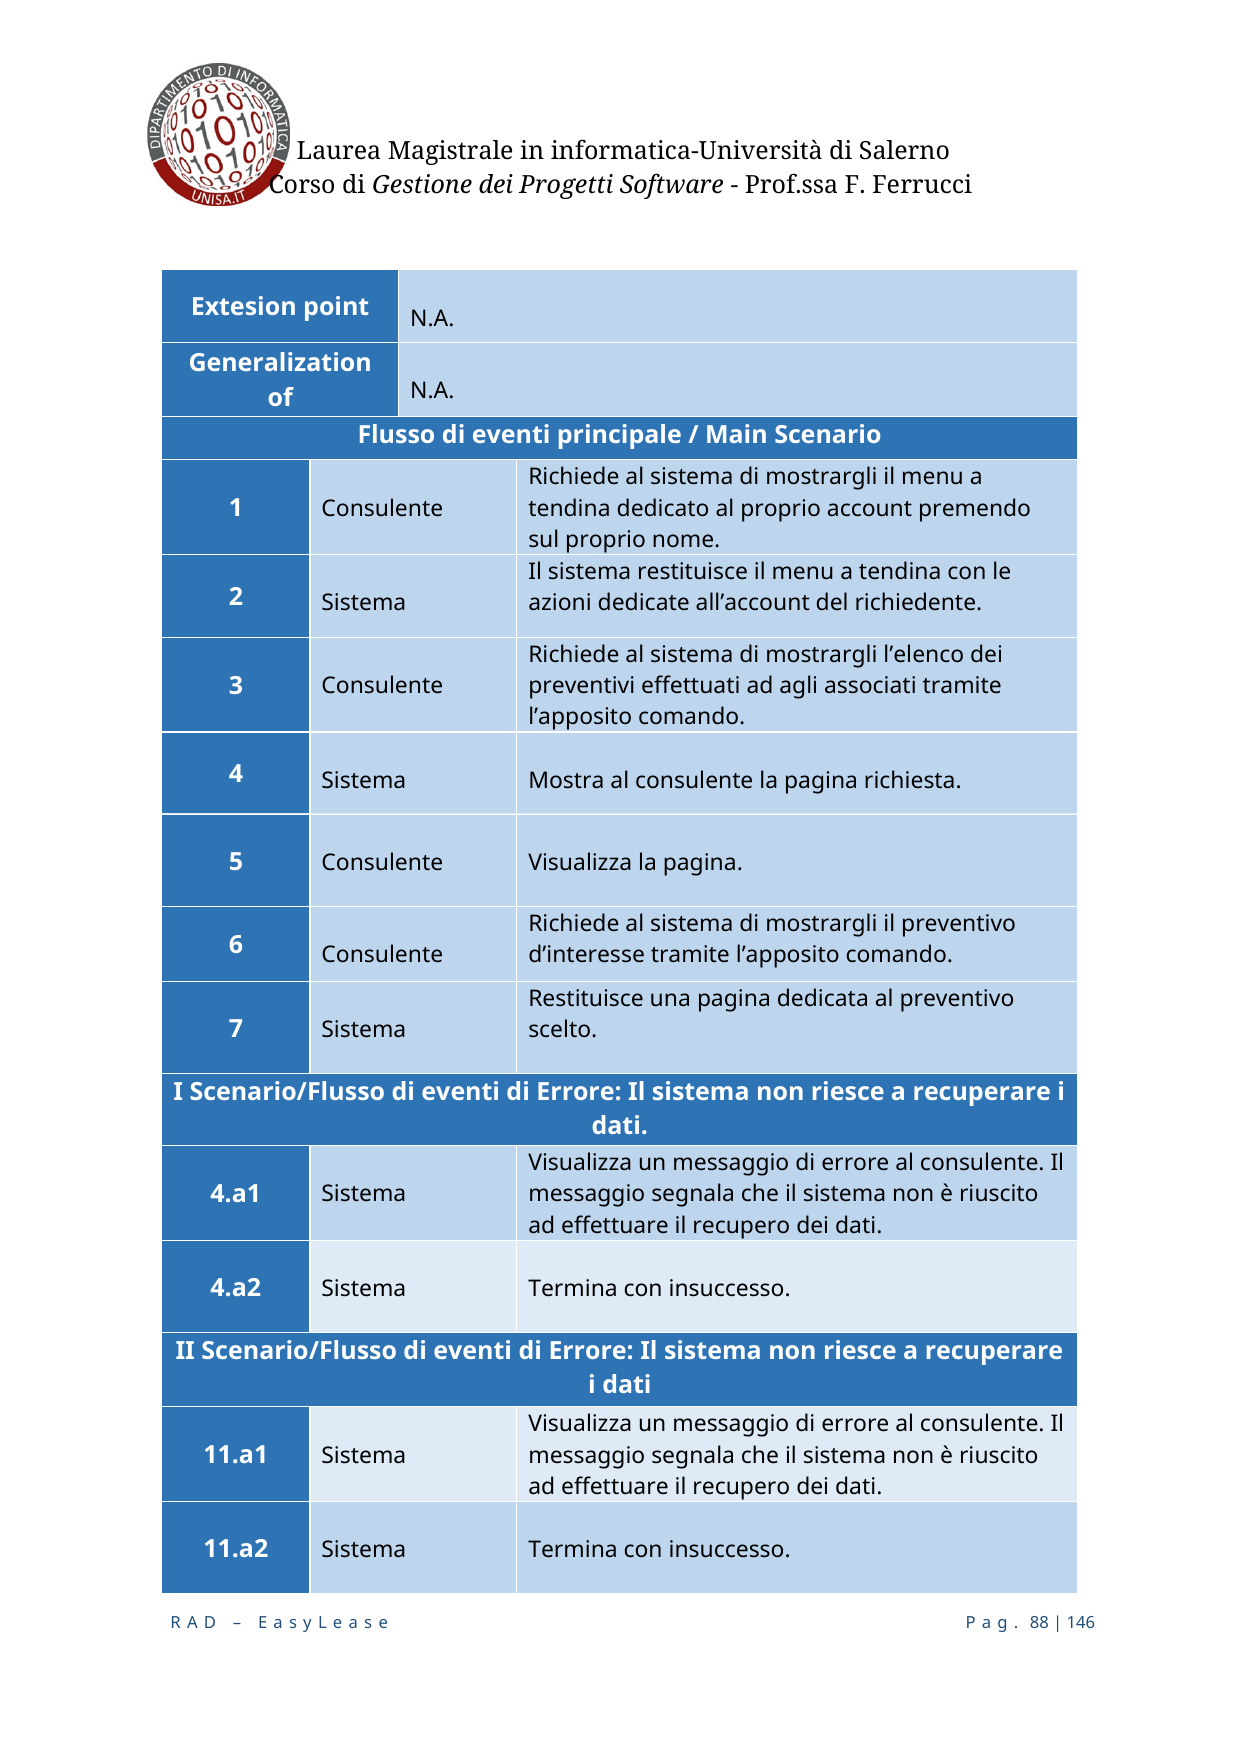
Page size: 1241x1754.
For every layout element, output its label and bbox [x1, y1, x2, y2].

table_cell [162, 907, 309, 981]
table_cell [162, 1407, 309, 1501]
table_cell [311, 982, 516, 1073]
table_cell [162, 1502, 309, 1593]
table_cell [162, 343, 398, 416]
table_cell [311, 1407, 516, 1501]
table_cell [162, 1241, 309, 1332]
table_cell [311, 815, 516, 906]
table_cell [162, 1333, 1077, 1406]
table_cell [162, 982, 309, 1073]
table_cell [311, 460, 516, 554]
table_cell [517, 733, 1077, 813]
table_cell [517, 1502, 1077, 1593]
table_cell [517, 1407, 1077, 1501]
picture [147, 63, 290, 206]
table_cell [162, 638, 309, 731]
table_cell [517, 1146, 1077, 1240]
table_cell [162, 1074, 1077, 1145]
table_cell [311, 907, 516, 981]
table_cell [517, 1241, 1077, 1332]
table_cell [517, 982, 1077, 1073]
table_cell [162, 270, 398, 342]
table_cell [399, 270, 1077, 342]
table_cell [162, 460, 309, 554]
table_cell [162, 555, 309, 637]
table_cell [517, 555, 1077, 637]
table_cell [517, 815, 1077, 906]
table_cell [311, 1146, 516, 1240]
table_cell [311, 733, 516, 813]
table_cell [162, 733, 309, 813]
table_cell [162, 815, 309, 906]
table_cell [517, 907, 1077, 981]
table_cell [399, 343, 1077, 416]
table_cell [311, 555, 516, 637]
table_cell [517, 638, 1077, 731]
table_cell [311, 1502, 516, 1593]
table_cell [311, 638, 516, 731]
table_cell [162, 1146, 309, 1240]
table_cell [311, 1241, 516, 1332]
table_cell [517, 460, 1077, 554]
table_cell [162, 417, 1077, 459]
